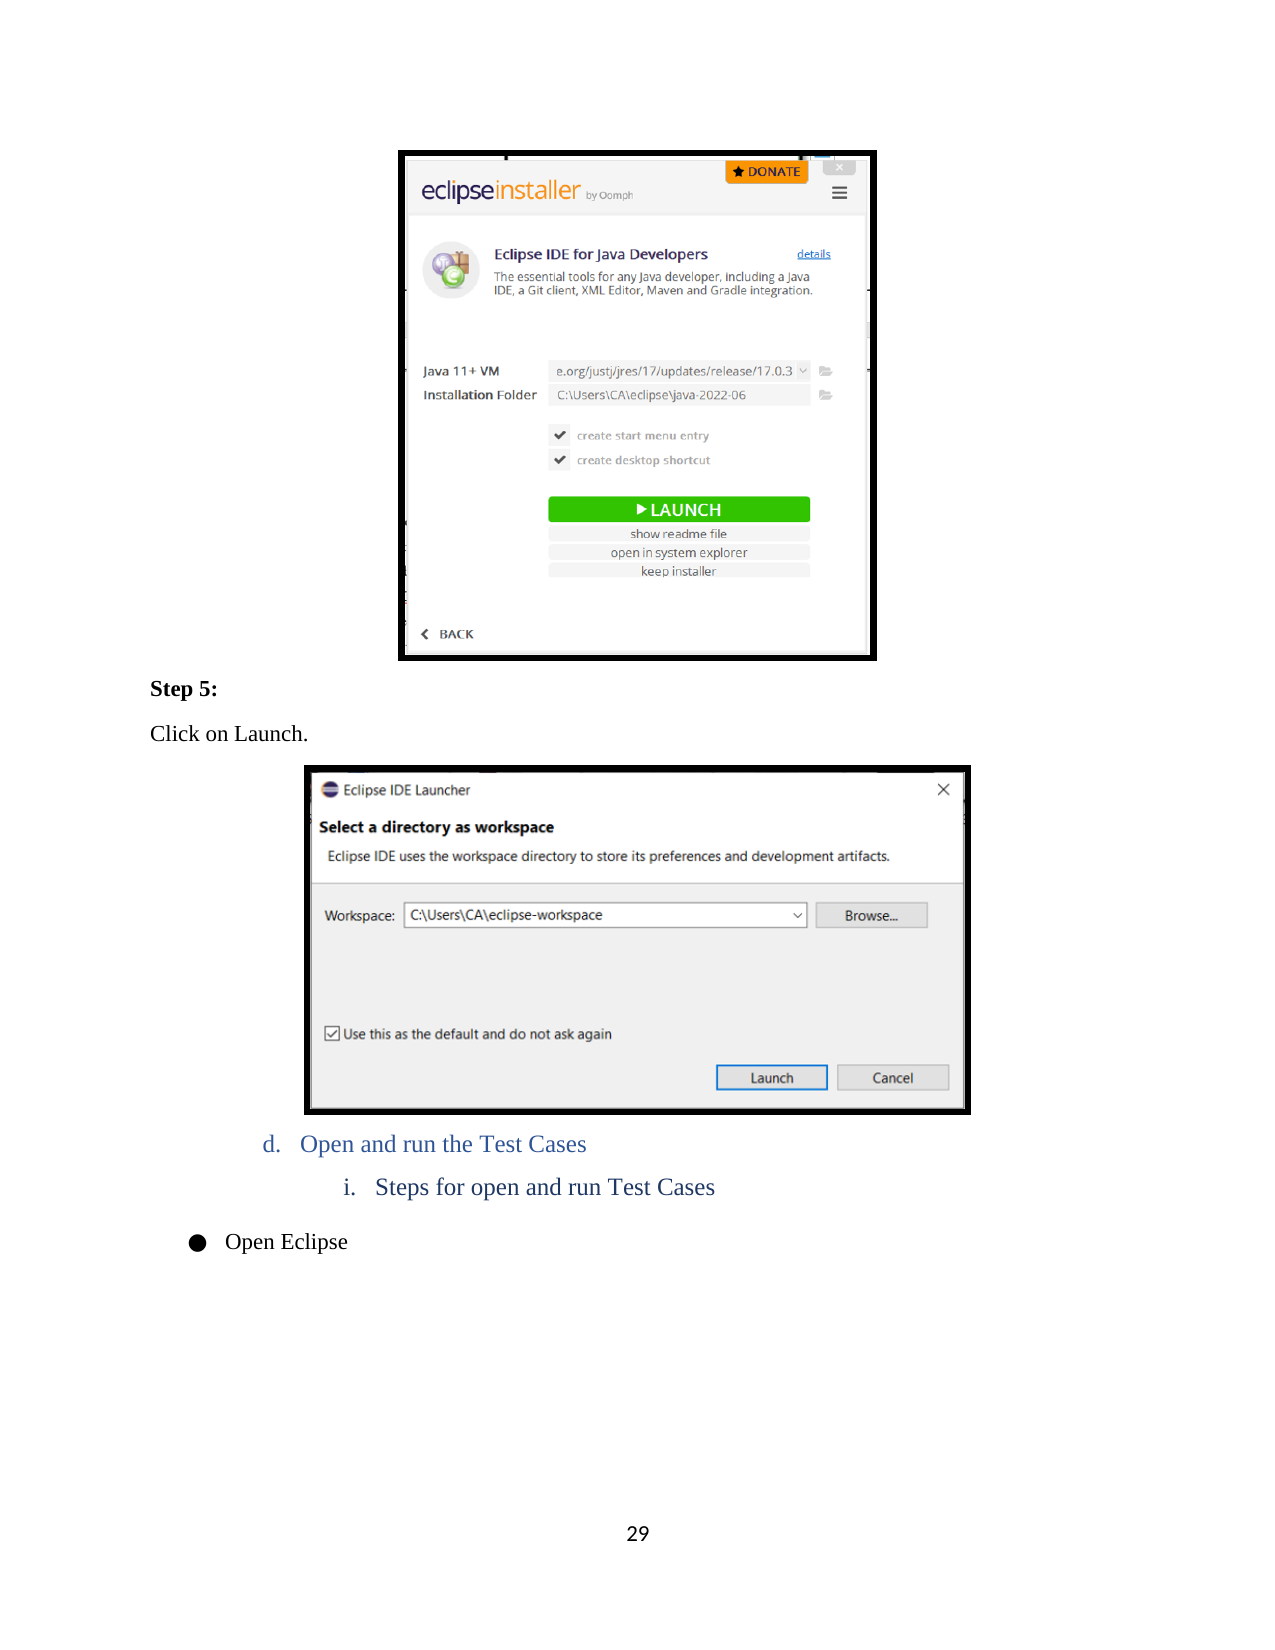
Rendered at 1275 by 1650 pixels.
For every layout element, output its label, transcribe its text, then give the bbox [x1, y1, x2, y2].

list Open Eclipse [187, 1215, 1125, 1262]
subtitle Steps for open and run Test Cases [356, 1172, 1125, 1201]
subtitle Open and run the Test Cases [262, 1129, 1125, 1158]
picture [405, 156, 870, 655]
text Step 5: [150, 675, 1125, 701]
text Click on Launch. [150, 720, 1125, 747]
picture [310, 772, 965, 1109]
